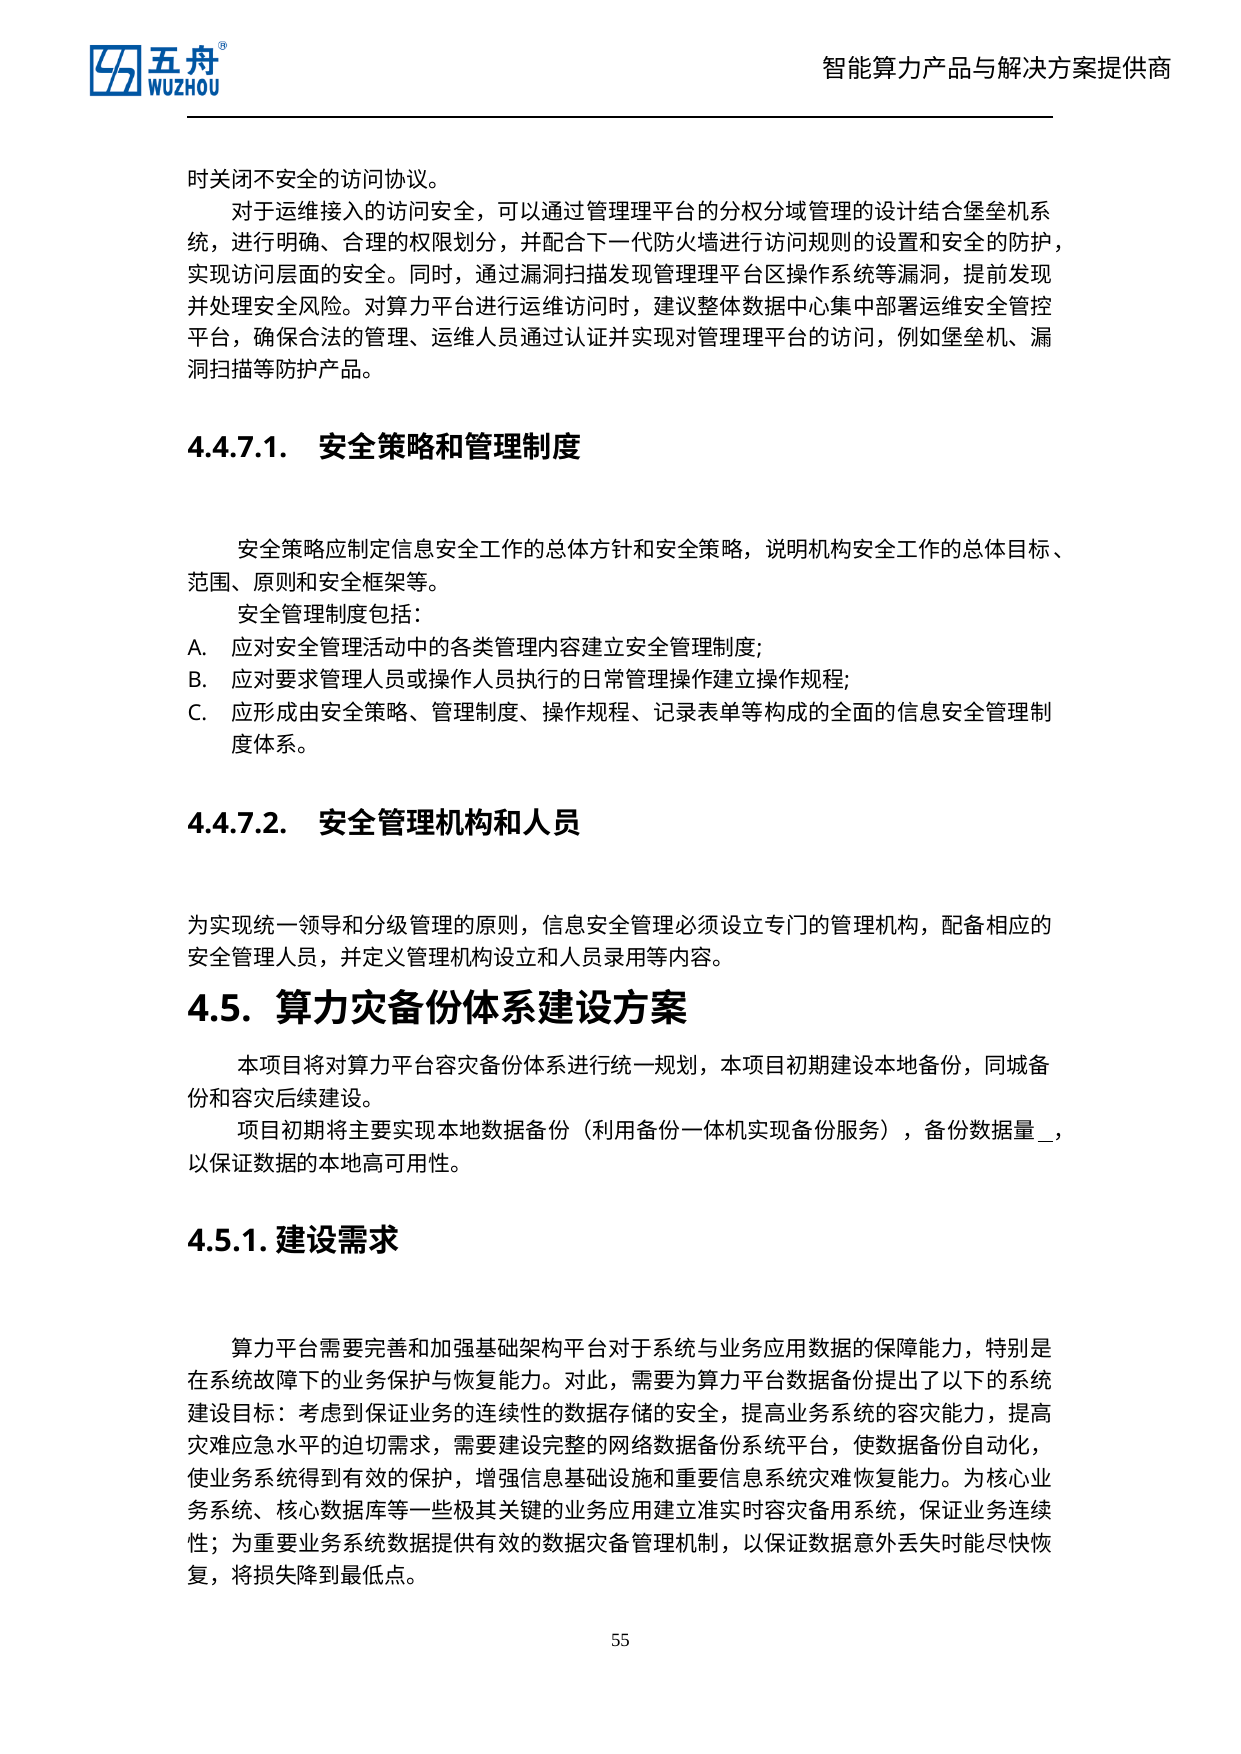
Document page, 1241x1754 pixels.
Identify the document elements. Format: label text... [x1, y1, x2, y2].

list 应对要求管理人员或操作人员执行的日常管理操作建立操作规程; [187, 662, 1053, 694]
text 本项目将对算力平台容灾备份体系进行统一规划，本项目初期建设本地备份，同城备份和容灾后续建设。 [187, 1048, 1053, 1113]
picture [87, 39, 230, 99]
text 对于运维接入的访问安全，可以通过管理理平台的分权分域管理的设计结合堡垒机系统，进行明确、合理的权限划分，并配合下一代防火墙进行访问规则的设置和安全的防护，实现访问层面的安全。同时，通过漏洞扫描发现管理理平台区操作系统等漏洞，提前发现并处理安全风险。对算力平台进行运维访问时，建议整体数据中心集中部署运维安全管控平台，确保合法的管理、运维人员通过认证并实现对管理理平台的访问，例如堡垒机、漏洞扫描等防护产品。 [187, 194, 1053, 384]
subtitle 安全管理机构和人员 [187, 788, 1053, 853]
list 应对安全管理活动中的各类管理内容建立安全管理制度; [187, 629, 1053, 662]
text 安全策略应制定信息安全工作的总体方针和安全策略，说明机构安全工作的总体目标、范围、原则和安全框架等。 [187, 532, 1053, 597]
text 算力平台需要完善和加强基础架构平台对于系统与业务应用数据的保障能力，特别是在系统故障下的业务保护与恢复能力。对此，需要为算力平台数据备份提出了以下的系统建设目标：考虑到保证业务的连续性的数据存储的安全，提高业务系统的容灾能力，提高灾难应急水平的迫切需求，需要建设完整的网络数据备份系统平台，使数据备份自动化，使业务系统得到有效的保护，增强信息基础设施和重要信息系统灾难恢复能力。为核心业务系统、核心数据库等一些极其关键的业务应用建立准实时容灾备用系统，保证业务连续性；为重要业务系统数据提供有效的数据灾备管理机制，以保证数据意外丢失时能尽快恢复，将损失降到最低点。 [187, 1330, 1053, 1590]
subtitle 算力灾备份体系建设方案 [187, 972, 1053, 1037]
text 项目初期将主要实现本地数据备份（利用备份一体机实现备份服务），备份数据量 ，以保证数据的本地高可用性。 [187, 1113, 1053, 1178]
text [187, 162, 1053, 194]
subtitle 建设需求 [187, 1205, 1053, 1270]
text 为实现统一领导和分级管理的原则，信息安全管理必须设立专门的管理机构，配备相应的安全管理人员，并定义管理机构设立和人员录用等内容。 [187, 907, 1053, 972]
subtitle 安全策略和管理制度 [187, 413, 1053, 478]
text 安全管理制度包括： [187, 597, 1053, 629]
list 应形成由安全策略、管理制度、操作规程、记录表单等构成的全面的信息安全管理制度体系。 [187, 694, 1053, 759]
